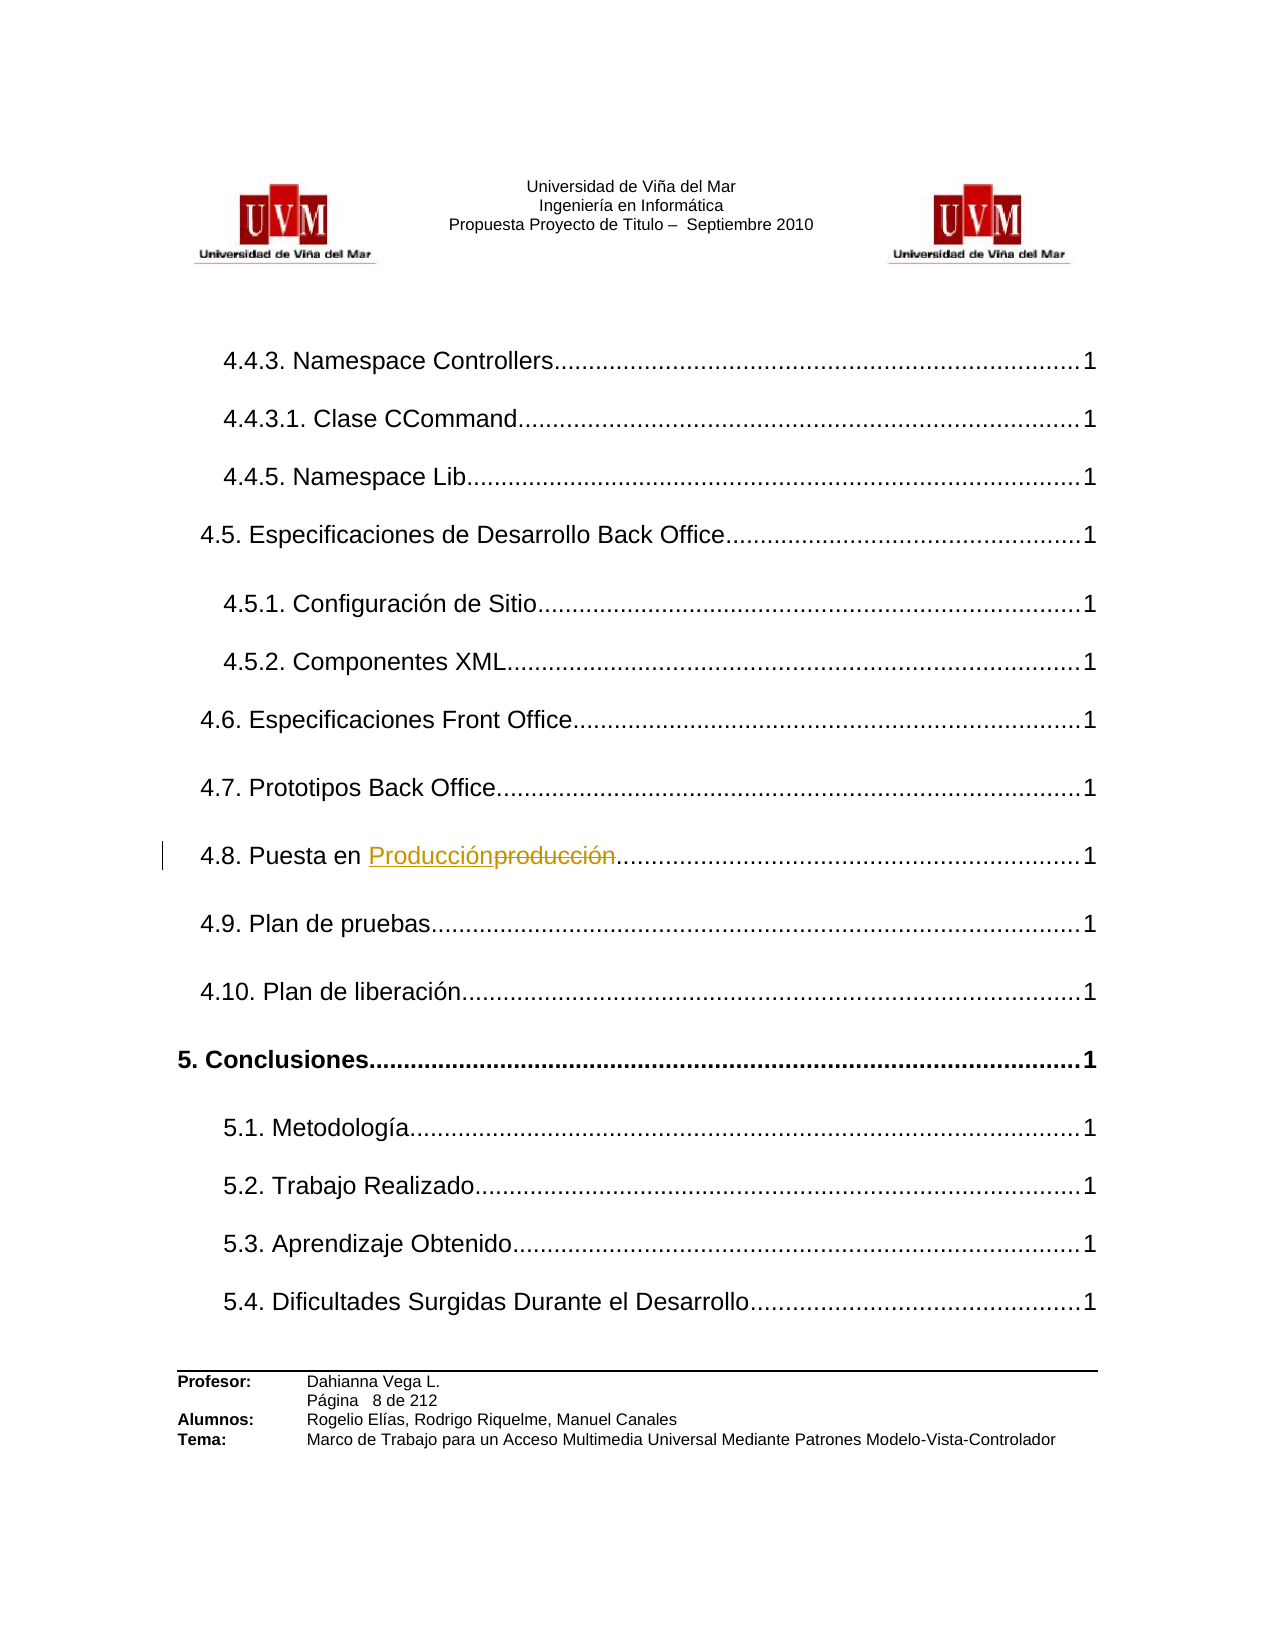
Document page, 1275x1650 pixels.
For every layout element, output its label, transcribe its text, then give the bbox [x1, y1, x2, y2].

text 4.5.1. Configuración de Sitio 1 [223, 588, 1098, 617]
text 4.4.3.1. Clase CCommand 1 [223, 404, 1098, 433]
picture [871, 176, 1084, 267]
text 4.5. Especificaciones de Desarrollo Back Office 1 [200, 520, 1098, 549]
text 5.3. Aprendizaje Obtenido 1 [223, 1229, 1098, 1258]
text 4.4.3. Namespace Controllers 1 [223, 346, 1098, 375]
text 4.6. Especificaciones Front Office 1 [200, 704, 1098, 733]
text 5.4. Dificultades Surgidas Durante el Desarrollo 1 [223, 1287, 1098, 1316]
text 4.9. Plan de pruebas 1 [200, 909, 1098, 938]
text 5.1. Metodología 1 [223, 1113, 1098, 1142]
text 4.4.5. Namespace Lib 1 [223, 462, 1098, 491]
text 4.7. Prototipos Back Office. 1 [200, 773, 1098, 801]
text 4.8. Puesta en 1 [200, 841, 1098, 869]
text 4.10. Plan de liberación 1 [200, 977, 1098, 1006]
text 5. Conclusiones 1 [177, 1045, 1098, 1074]
picture [177, 176, 390, 267]
text 5.2. Trabajo Realizado 1 [223, 1171, 1098, 1200]
text 4.5.2. Componentes XML 1 [223, 647, 1098, 675]
